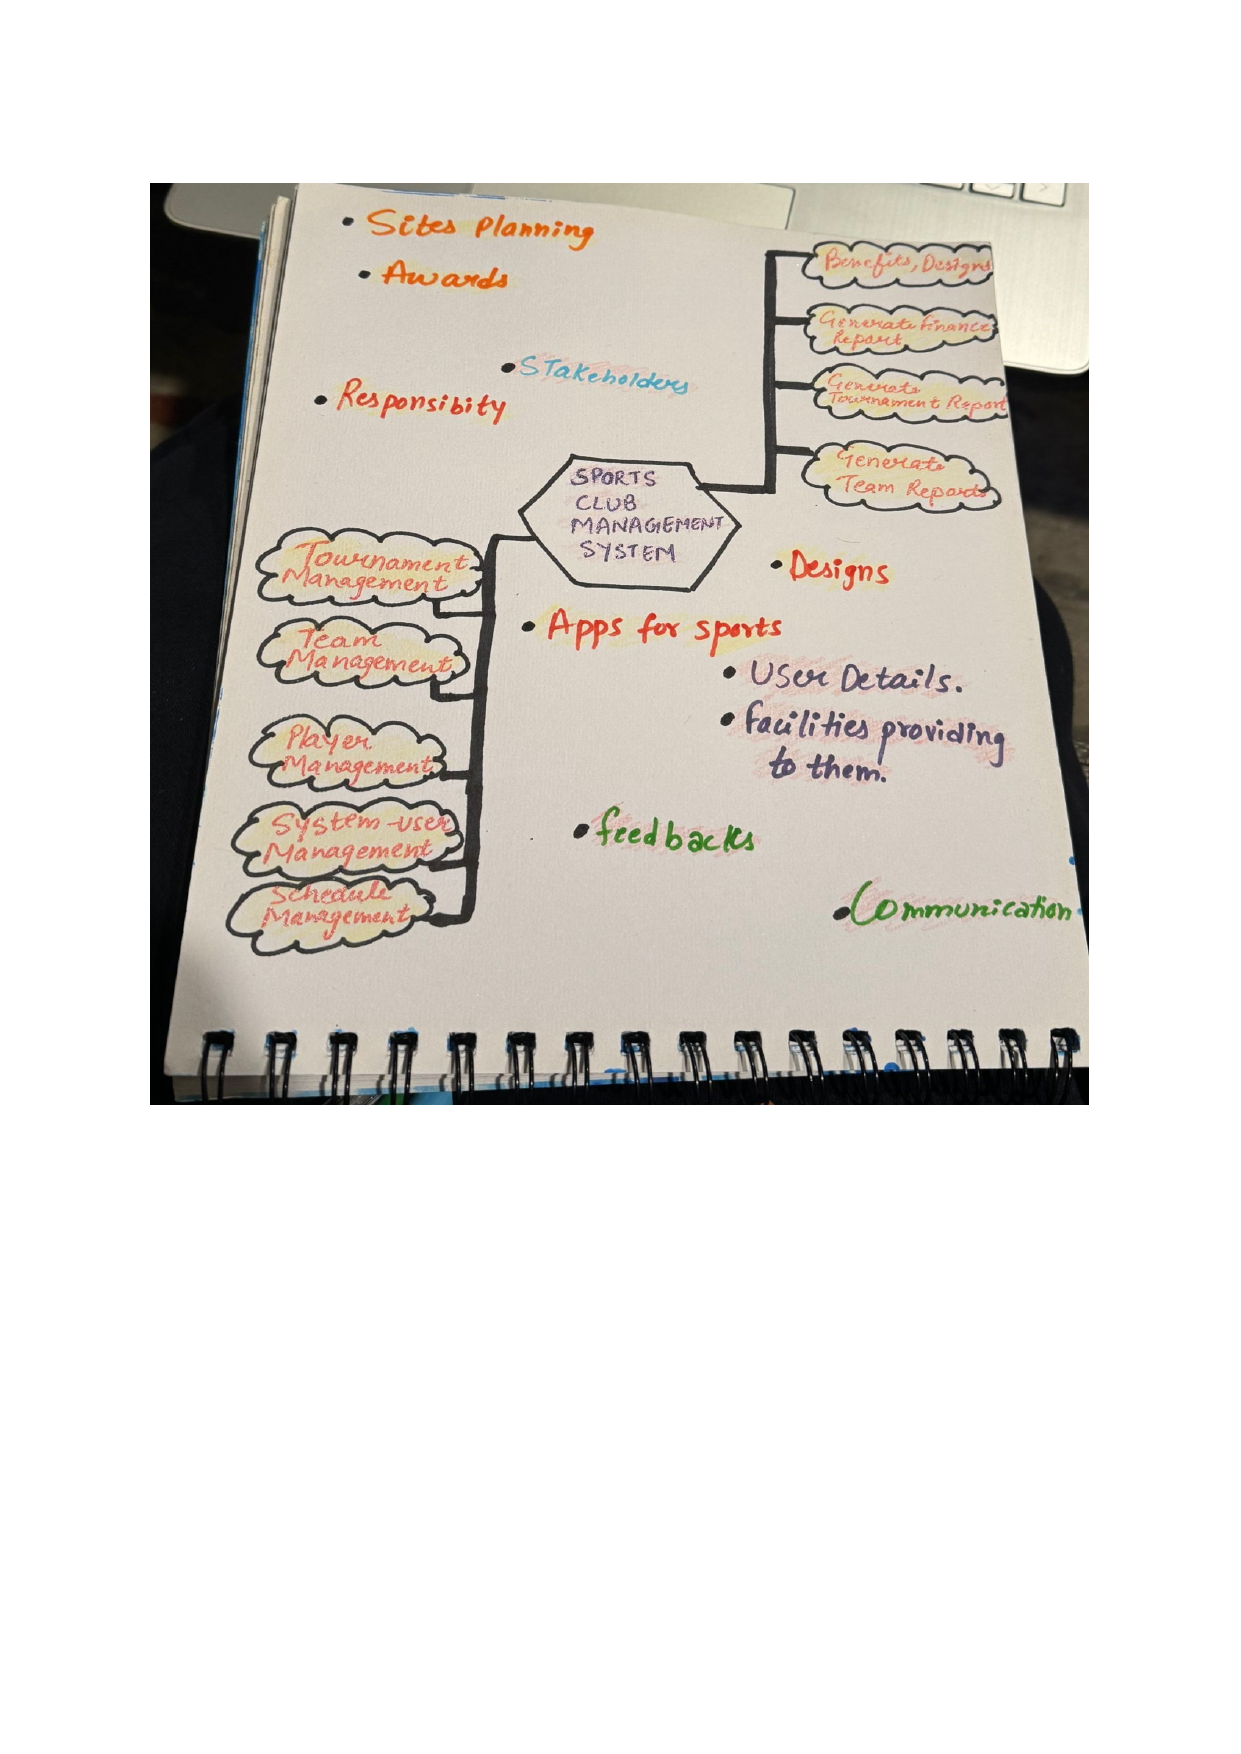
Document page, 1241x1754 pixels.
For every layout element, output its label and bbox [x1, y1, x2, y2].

picture [150, 183, 1089, 1105]
